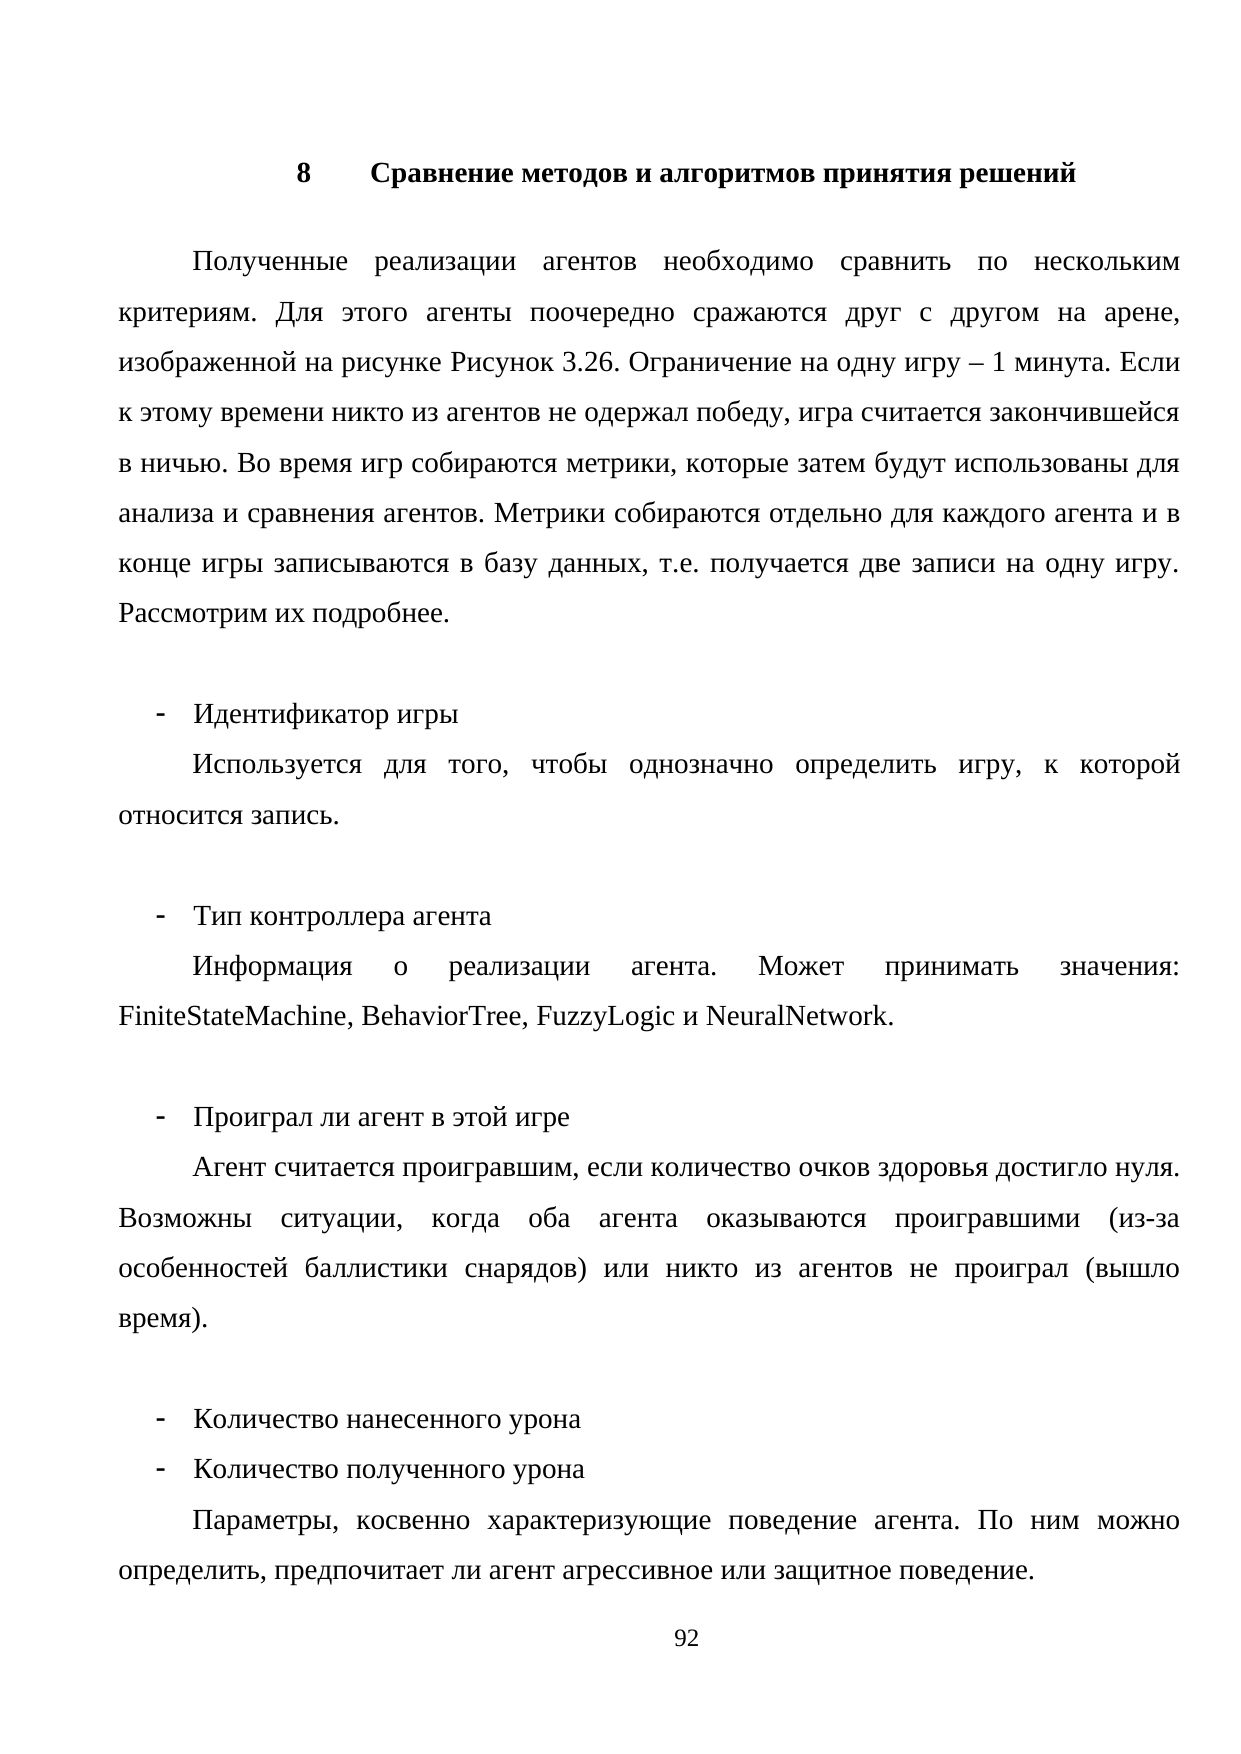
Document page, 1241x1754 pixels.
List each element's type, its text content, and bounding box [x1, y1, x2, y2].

subtitle Проиграл ли агент в этой игре [156, 1099, 1181, 1133]
subtitle Идентификатор игры [156, 696, 1181, 730]
text Агент считается проигравшим, если количество очков здоровья достигло нуля. Возможны ситуации, когда оба агента оказываются проигравшими (из-за особенностей баллистики снарядов) или никто из агентов не проиграл (вышло время). [118, 1149, 1181, 1334]
subtitle Сравнение методов и алгоритмов принятия решений [118, 156, 1181, 189]
text Информация о реализации агента. Может принимать значения: FiniteStateMachine, BehaviorTree, FuzzyLogic и NeuralNetwork. [118, 948, 1181, 1032]
subtitle Количество полученного урона [156, 1451, 1181, 1485]
subtitle Количество нанесенного урона [156, 1401, 1181, 1434]
subtitle Тип контроллера агента [156, 898, 1181, 931]
text Параметры, косвенно характеризующие поведение агента. По ним можно определить, предпочитает ли агент агрессивное или защитное поведение. [118, 1502, 1181, 1586]
text Используется для того, чтобы однозначно определить игру, к которой относится запись. [118, 747, 1181, 831]
